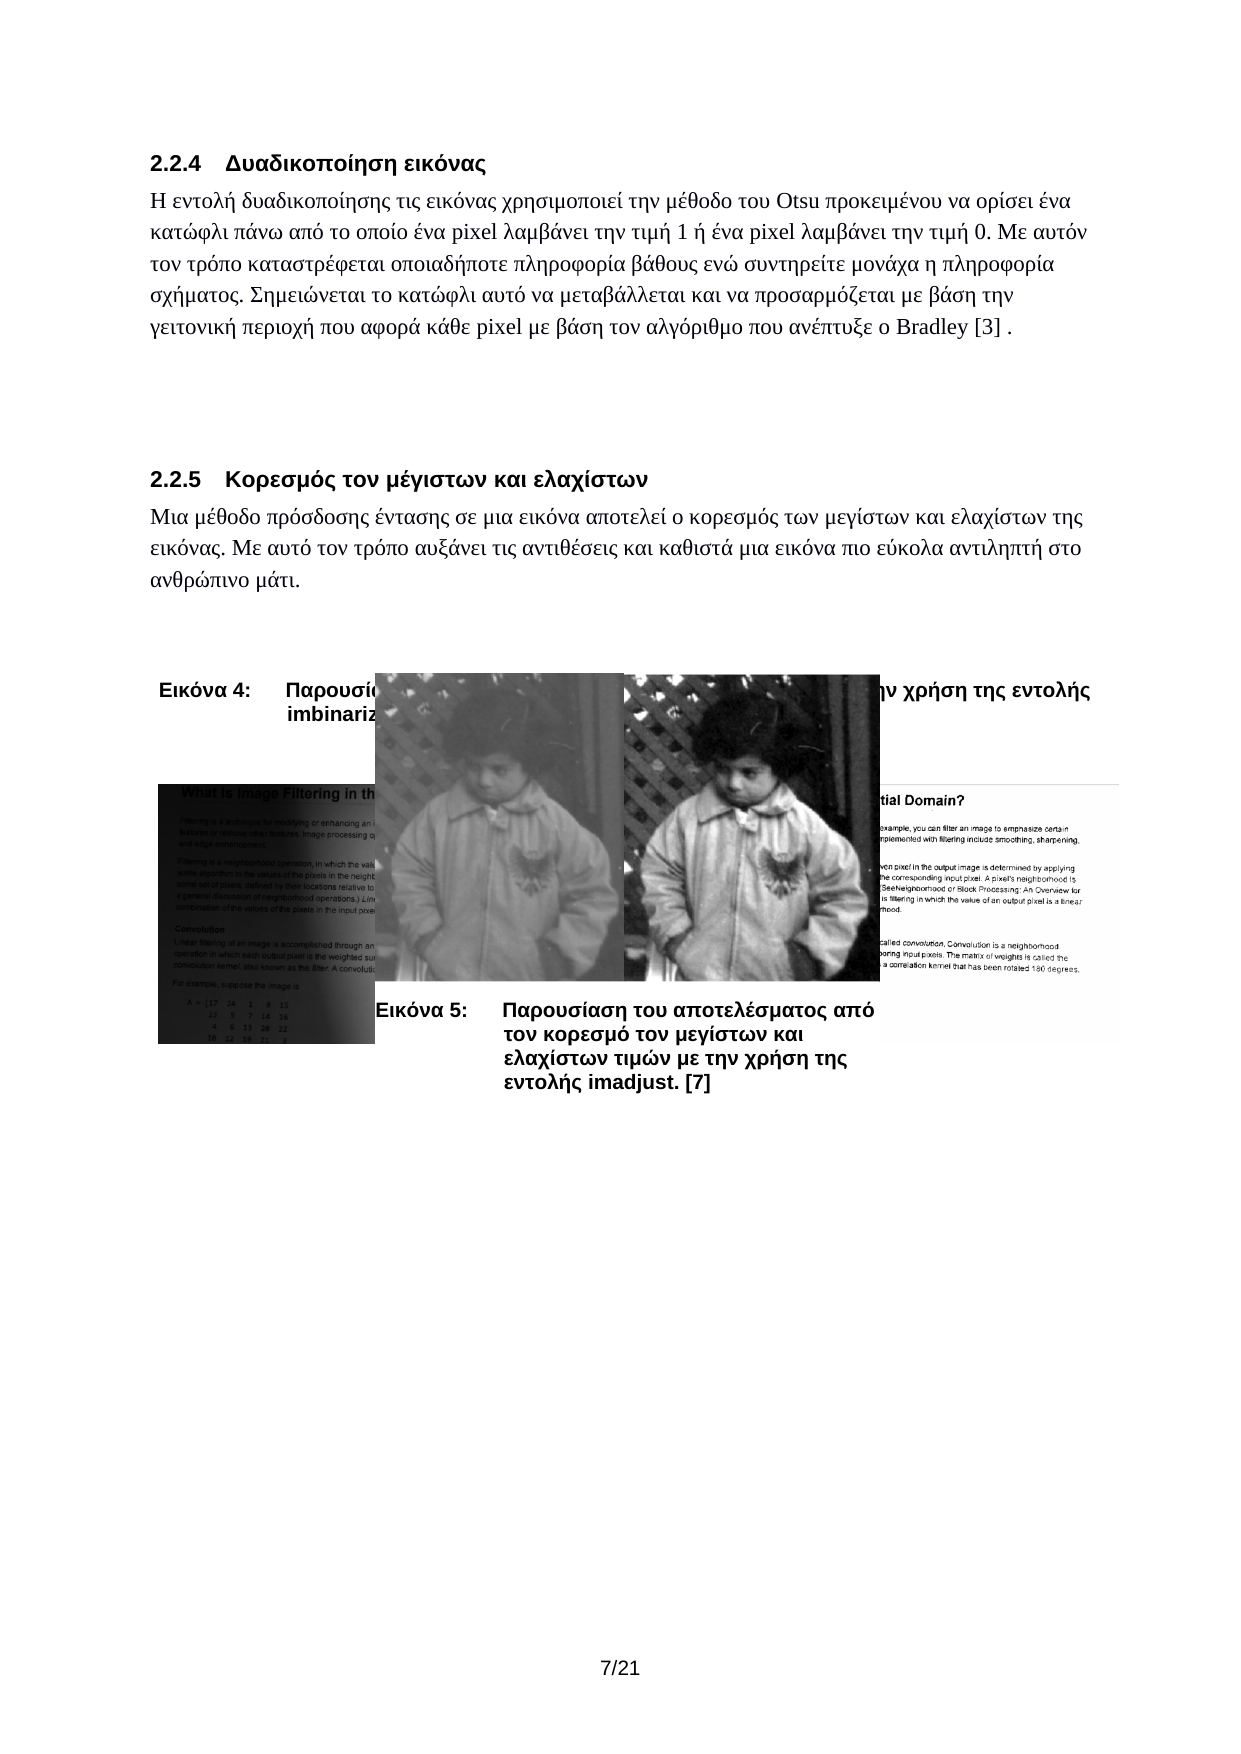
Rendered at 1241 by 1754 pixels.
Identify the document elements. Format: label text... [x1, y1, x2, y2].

text Μια μέθοδο πρόσδοσης έντασης σε μια εικόνα αποτελεί ο κορεσμός των μεγίστων και ελαχίστων της εικόνας. Με αυτό τον τρόπο αυξάνει τις αντιθέσεις και καθιστά μια εικόνα πιο εύκολα αντιληπτή στο ανθρώπινο μάτι. [150, 503, 1090, 592]
picture [158, 673, 1119, 1044]
subtitle Κορεσμός τον μέγιστων και ελαχίστων [150, 466, 1090, 492]
subtitle Δυαδικοποίηση εικόνας [150, 150, 1090, 176]
text Η εντολή δυαδικοποίησης τις εικόνας χρησιμοποιεί την μέθοδο του Otsu προκειμένου να ορίσει ένα κατώφλι πάνω από το οποίο ένα pixel λαμβάνει την τιμή 1 ή ένα pixel λαμβάνει την τιμή 0. Με αυτόν τον τρόπο καταστρέφεται οποιαδήποτε πληροφορία βάθους ενώ συντηρείτε μονάχα η πληροφορία σχήματος. Σημειώνεται το κατώφλι αυτό να μεταβάλλεται και να προσαρμόζεται με βάση την γειτονική περιοχή που αφορά κάθε pixel με βάση τον αλγόριθμο που ανέπτυξε ο Bradley . [150, 187, 1090, 339]
